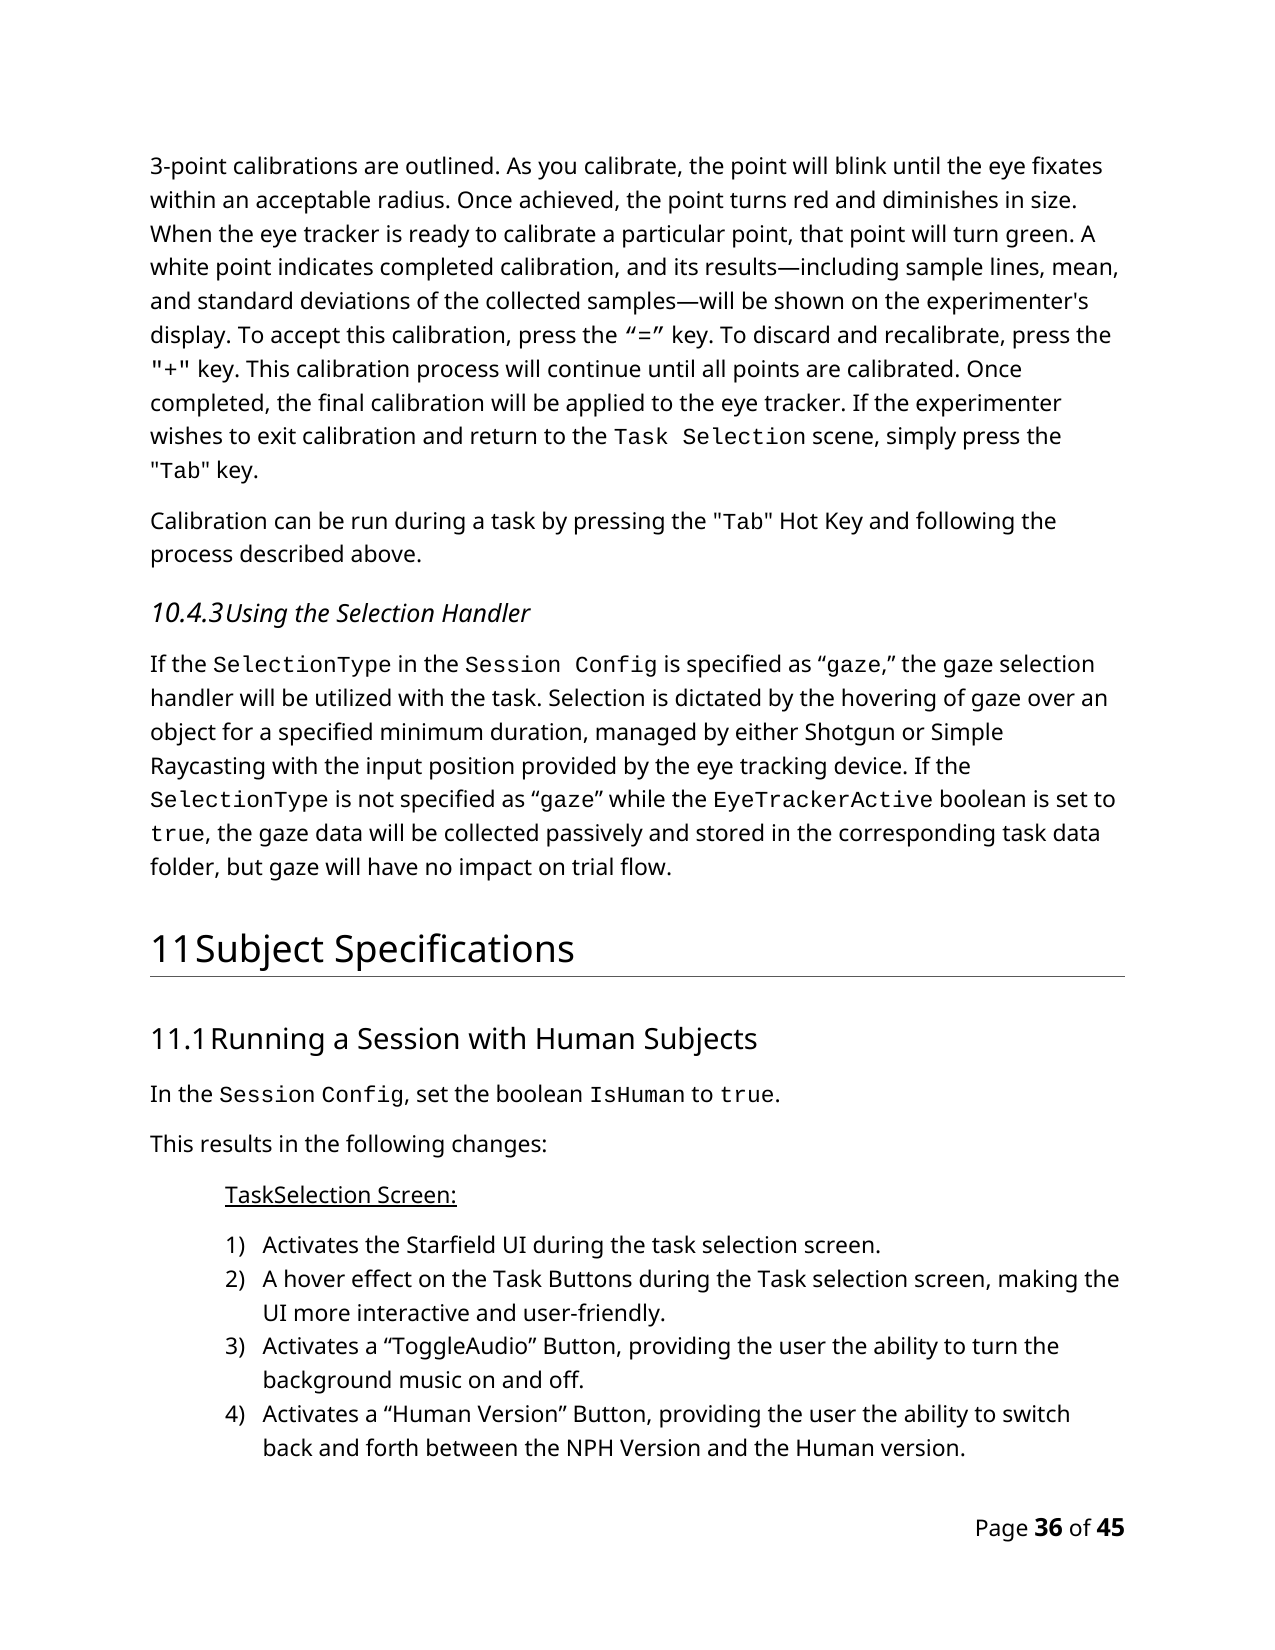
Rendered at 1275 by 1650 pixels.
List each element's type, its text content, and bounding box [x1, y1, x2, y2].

text In the Session Config, set the boolean IsHuman to true. [150, 1078, 1125, 1109]
list A hover effect on the Task Buttons during the Task selection screen, making the UI more interactive and user-friendly. [225, 1263, 1125, 1328]
text This results in the following changes: [150, 1128, 1125, 1159]
text If the SelectionType in the Session Config is specified as “gaze,” the gaze selection handler will be utilized with the task. Selection is dictated by the hovering of gaze over an object for a specified minimum duration, managed by either Shotgun or Simple Raycasting with the input position provided by the eye tracking device. If the SelectionType is not specified as “gaze” while the EyeTrackerActive boolean is set to true, the gaze data will be collected passively and stored in the corresponding task data folder, but gaze will have no impact on trial flow. [150, 648, 1125, 882]
text TaskSelection Screen: [150, 1178, 1125, 1210]
text Calibration can be run during a task by pressing the "Tab" Hot Key and following the process described above. [150, 504, 1125, 570]
list Activates a “Human Version” Button, providing the user the ability to switch back and forth between the NPH Version and the Human version. [225, 1398, 1125, 1463]
subtitle Subject Specifications [150, 922, 1125, 976]
subtitle Running a Session with Human Subjects [150, 1018, 1125, 1058]
subtitle Using the Selection Handler [150, 593, 1125, 630]
list Activates a “ToggleAudio” Button, providing the user the ability to turn the background music on and off. [225, 1330, 1125, 1395]
list Activates the Starfield UI during the task selection screen. [225, 1229, 1125, 1260]
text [150, 150, 1125, 485]
